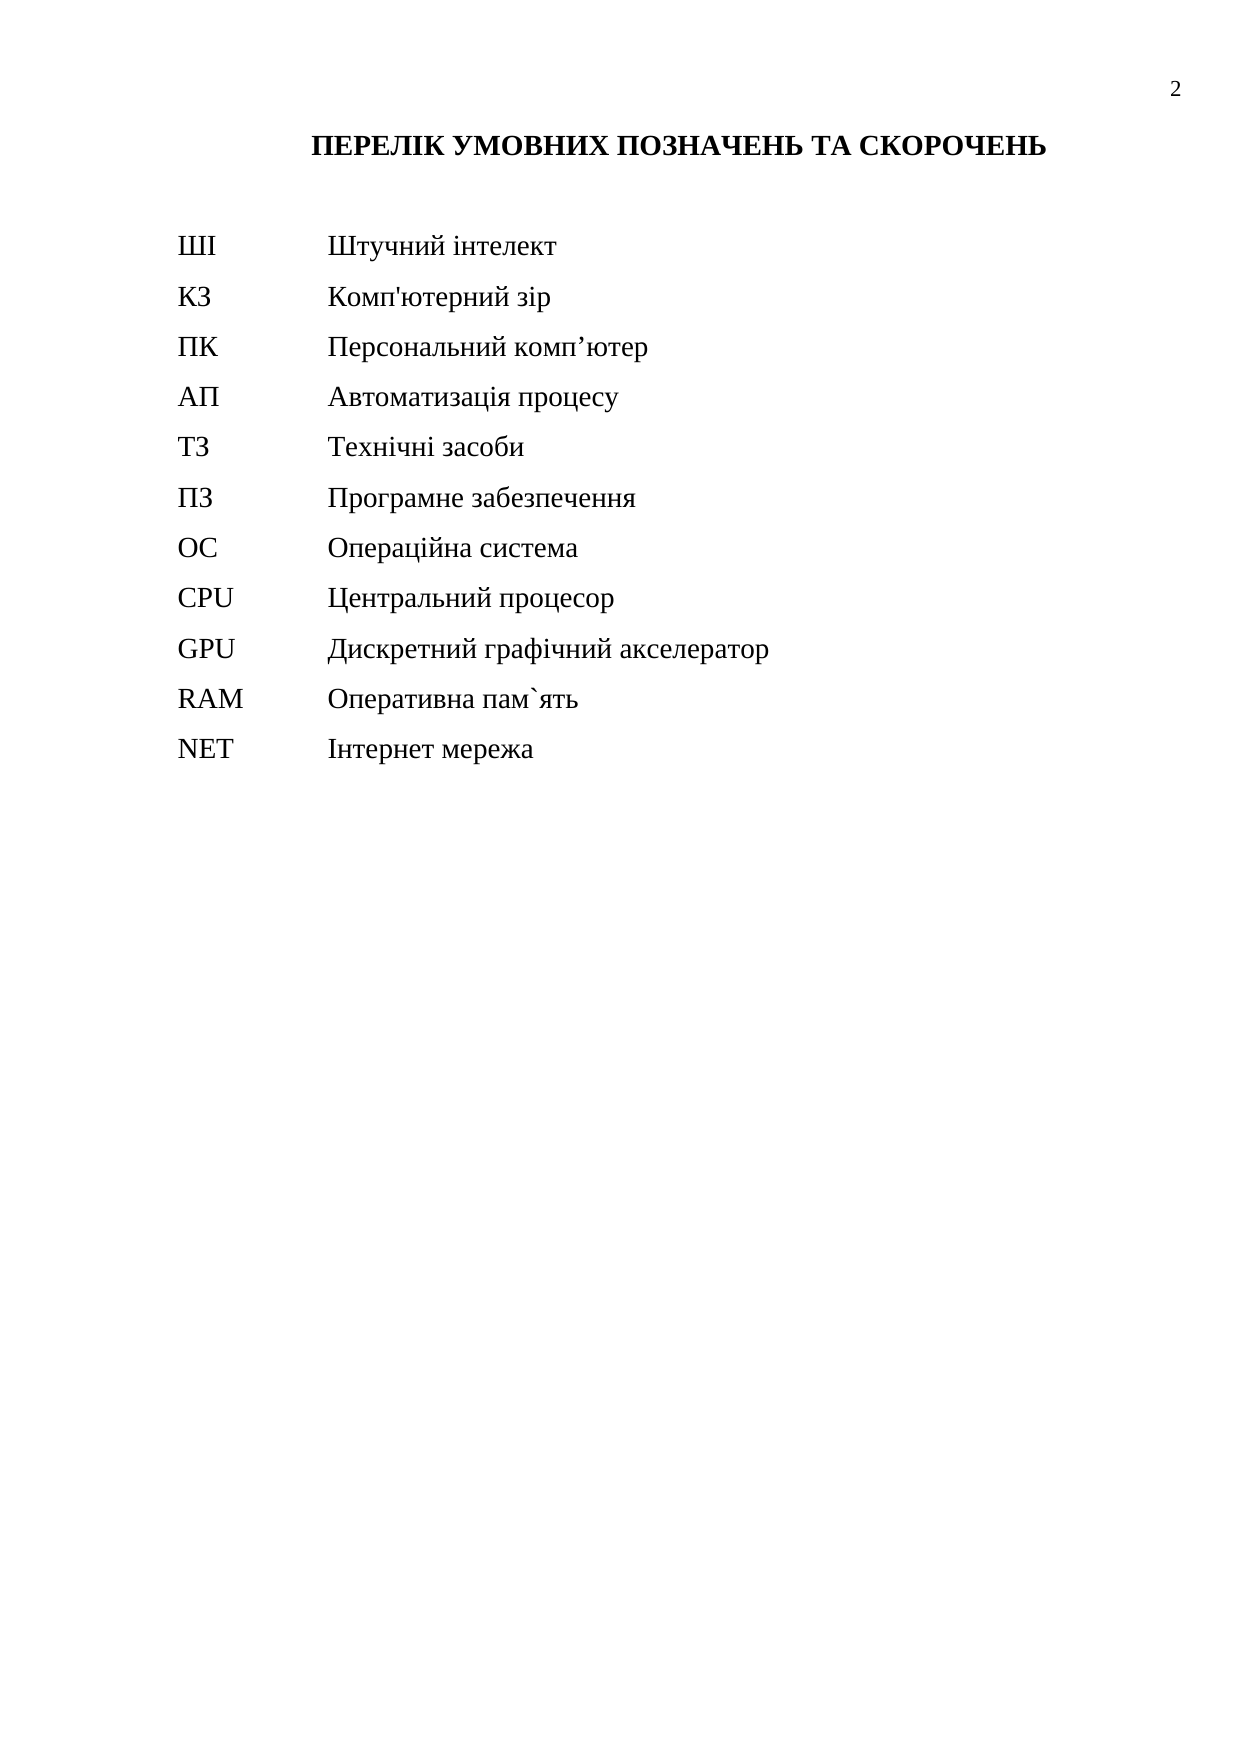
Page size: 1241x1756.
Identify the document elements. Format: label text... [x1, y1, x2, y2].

text ШІ Штучний інтелект КЗ Комп'ютерний зір ПК Персональний комп’ютер АП Автоматизація процесу ТЗ Технічні засоби ПЗ Програмне забезпечення ОС Операційна система CPU Центральний процесор GPU Дискретний графічний акселератор RAM Оперативна пам`ять NET Інтернет мережа [177, 228, 1181, 804]
text ПЕРЕЛІК УМОВНИХ ПОЗНАЧЕНЬ ТА СКОРОЧЕНЬ [177, 128, 1181, 161]
